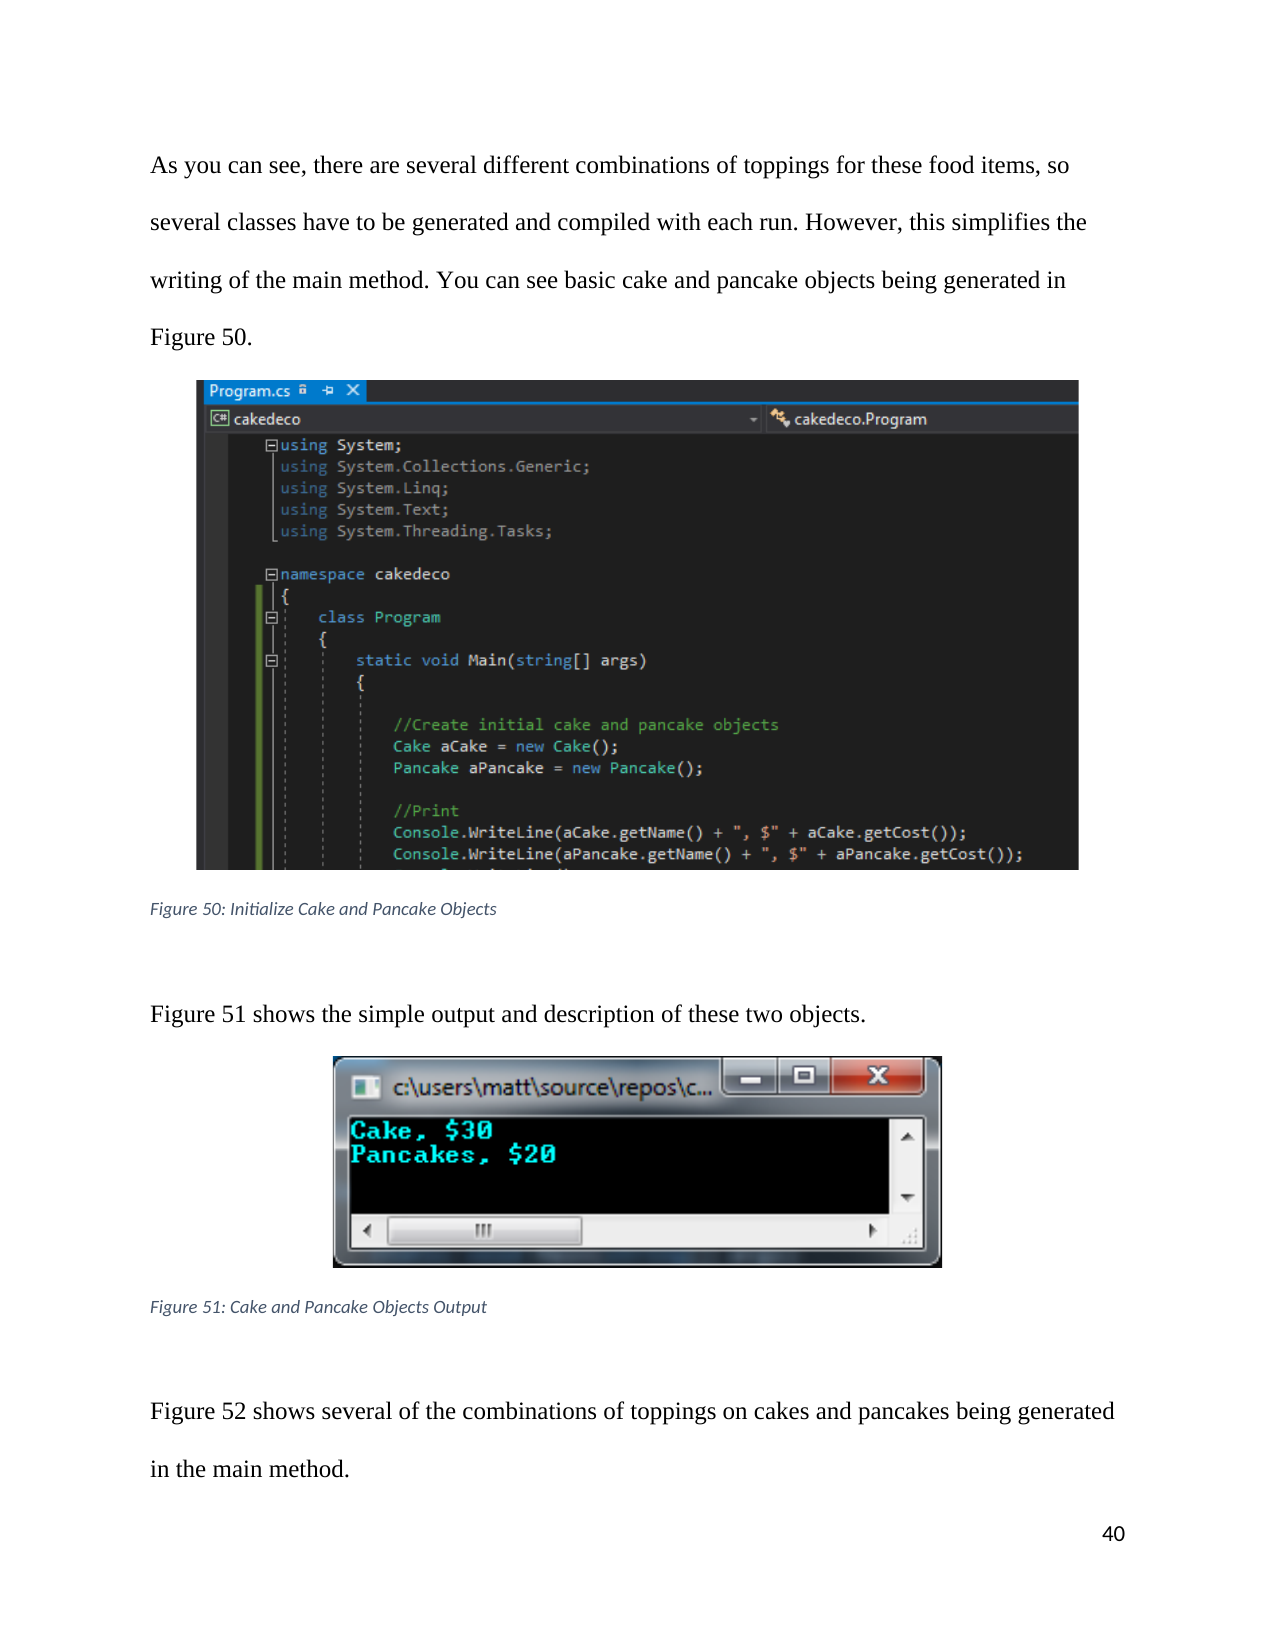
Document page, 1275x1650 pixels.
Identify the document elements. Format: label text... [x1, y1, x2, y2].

picture [196, 380, 1079, 870]
text Figure : Cake and Pancake Objects Output [150, 1295, 1125, 1318]
text Figure 52 shows several of the combinations of toppings on cakes and pancakes being generated in the main method. [150, 1396, 1125, 1483]
text As you can see, there are several different combinations of toppings for these food items, so several classes have to be generated and compiled with each run. However, this simplifies the writing of the main method. You can see basic cake and pancake objects being generated in Figure 50. [150, 150, 1125, 351]
text Figure : Initialize Cake and Pancake Objects [150, 897, 1125, 920]
text Figure 51 shows the simple output and description of these two objects. [150, 999, 1125, 1027]
picture [332, 1056, 943, 1268]
